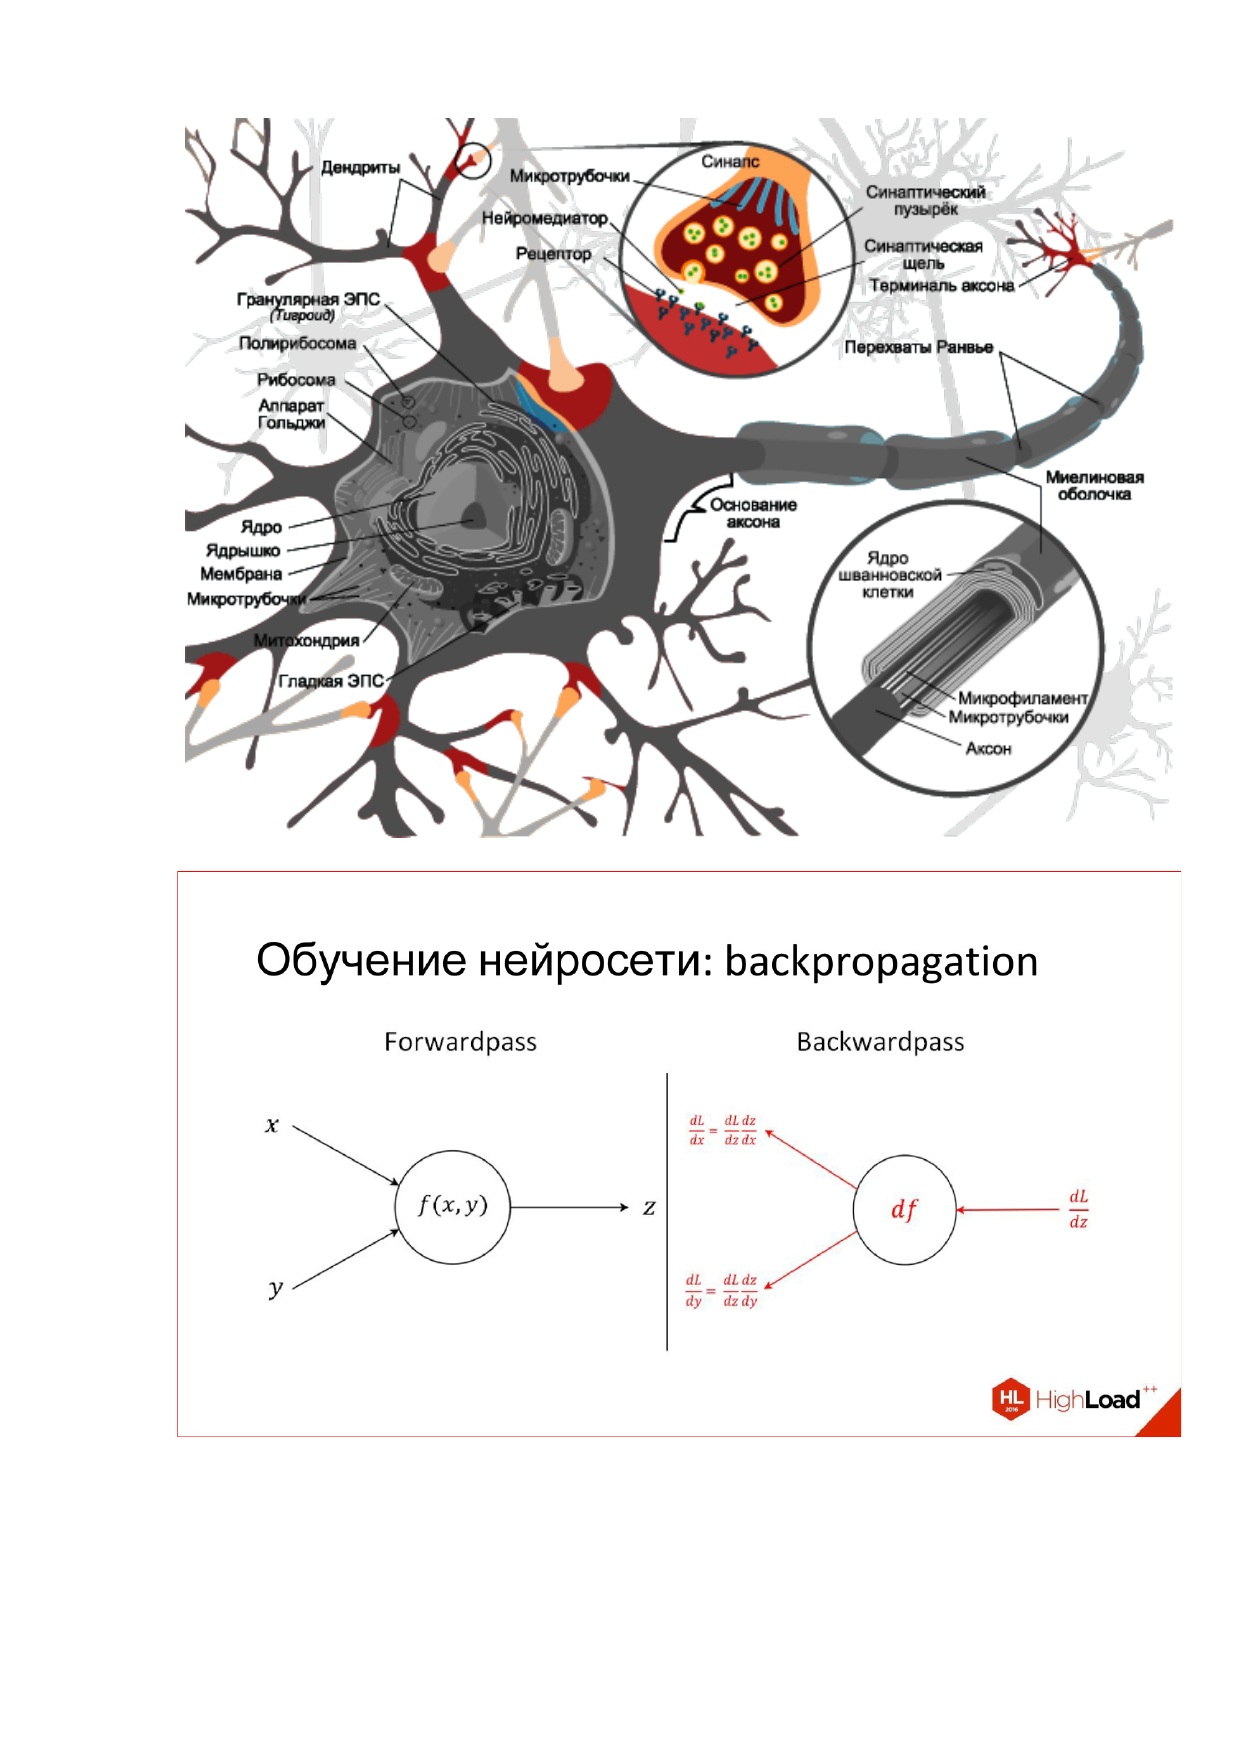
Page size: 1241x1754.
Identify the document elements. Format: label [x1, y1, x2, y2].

picture [185, 118, 1174, 838]
picture [177, 871, 1182, 1437]
